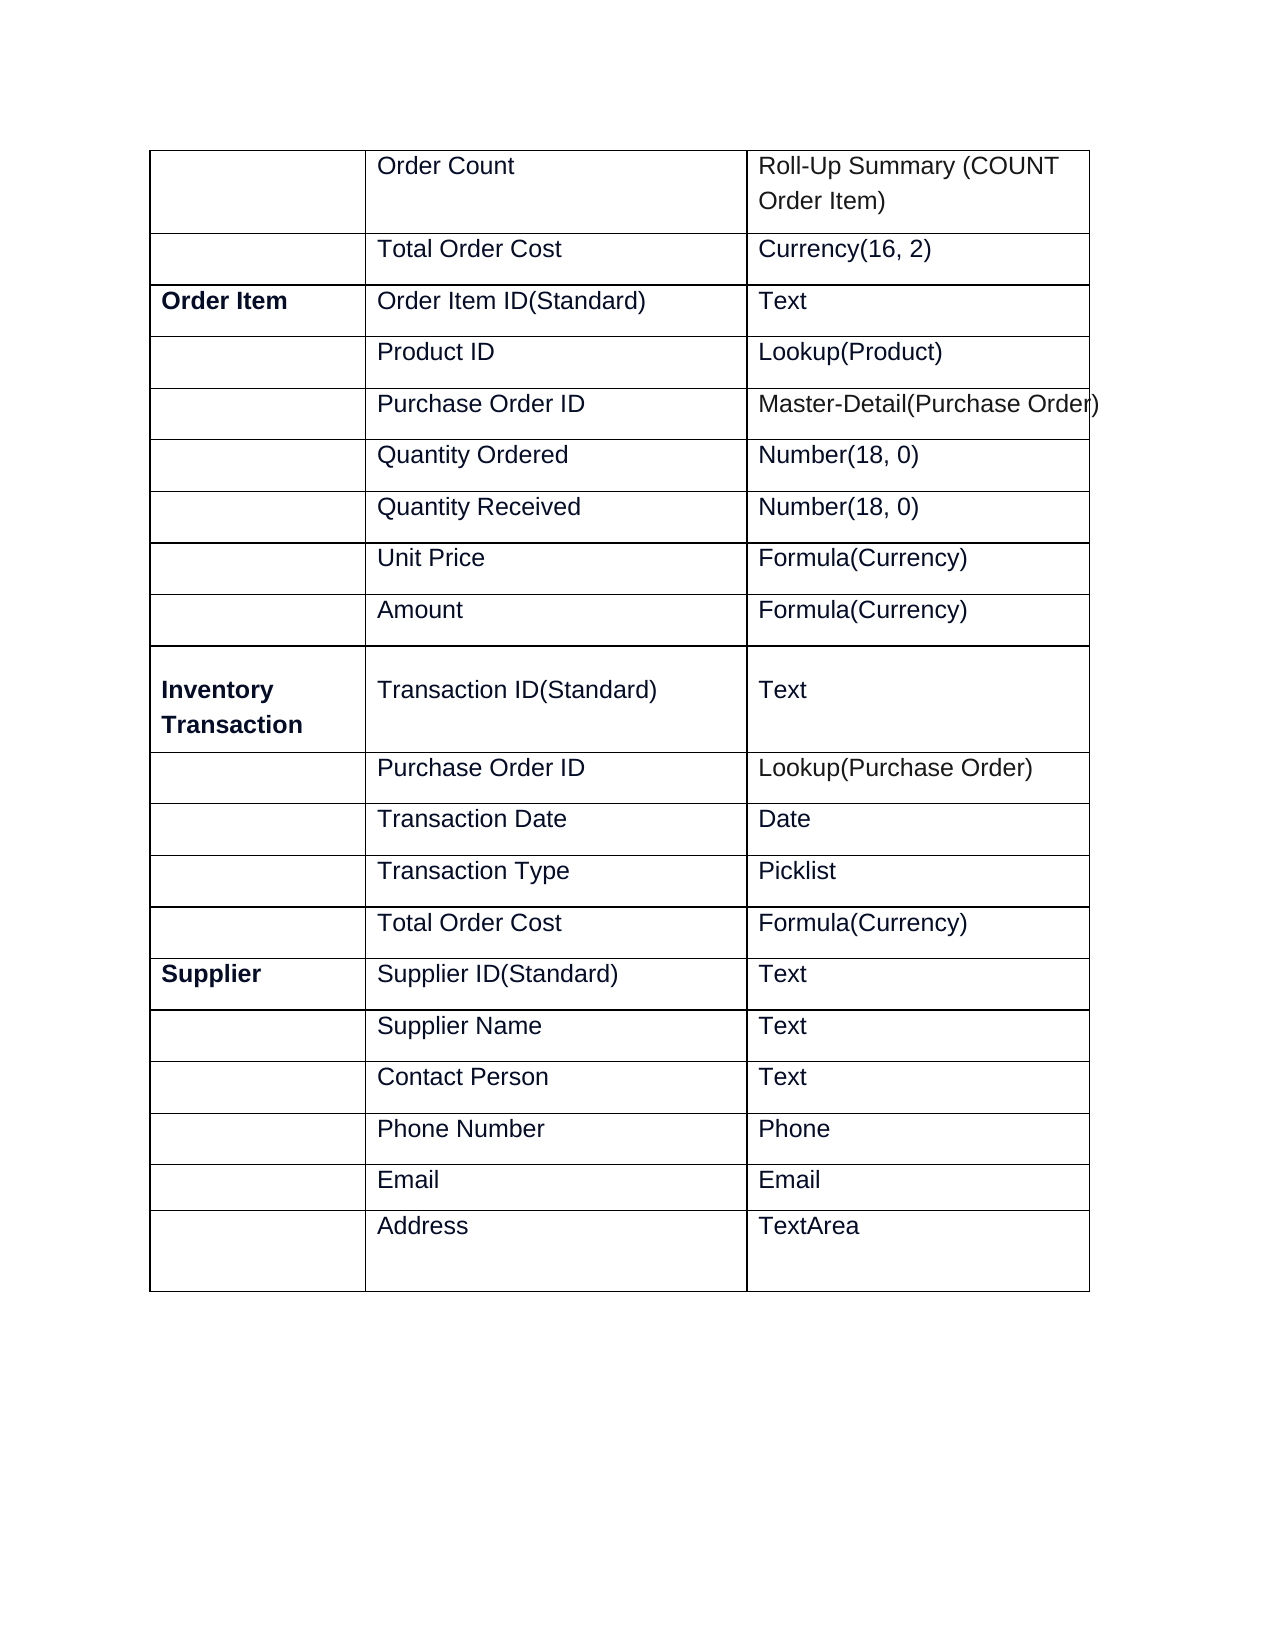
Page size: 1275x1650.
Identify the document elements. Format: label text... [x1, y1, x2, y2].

table_cell Email [748, 1165, 1089, 1209]
table_cell [151, 544, 365, 594]
table_cell Supplier ID(Standard) [366, 959, 746, 1009]
table_cell [151, 1211, 365, 1291]
table_cell Quantity Ordered [366, 440, 746, 491]
table_cell Formula(Currency) [748, 544, 1089, 594]
table_cell Transaction Date [366, 804, 746, 855]
table_cell [151, 492, 365, 542]
table_cell [151, 1114, 365, 1164]
table_cell [151, 1165, 365, 1209]
table_cell Lookup(Purchase Order) [748, 753, 1089, 803]
table_cell Formula(Currency) [748, 595, 1089, 645]
table_cell [151, 1011, 365, 1061]
table_cell [151, 389, 365, 439]
table_cell Address [366, 1211, 746, 1291]
table_cell Text [748, 286, 1089, 336]
table_cell Lookup(Product) [748, 337, 1089, 387]
table_cell Phone Number [366, 1114, 746, 1164]
table_cell Order Item ID(Standard) [366, 286, 746, 336]
table_cell Total Order Cost [366, 908, 746, 958]
table_cell Picklist [748, 856, 1089, 906]
table_cell Amount [366, 595, 746, 645]
table_cell Number(18, 0) [748, 440, 1089, 491]
table_cell Roll-Up Summary (COUNT Order Item) [748, 151, 1089, 233]
table_cell TextArea [748, 1211, 1089, 1291]
table_cell Date [748, 804, 1089, 855]
table_cell Supplier Name [366, 1011, 746, 1061]
table_cell Purchase Order ID [366, 753, 746, 803]
table_cell Number(18, 0) [748, 492, 1089, 542]
table_cell Text [748, 1062, 1089, 1112]
table_cell Unit Price [366, 544, 746, 594]
table_cell Text [748, 647, 1089, 752]
table_cell [151, 234, 365, 284]
table_cell Order Count [366, 151, 746, 233]
table_cell Inventory Transaction [151, 647, 365, 752]
table_cell Master-Detail(Purchase Order) [748, 389, 1089, 439]
table_cell [151, 1062, 365, 1112]
table_cell Total Order Cost [366, 234, 746, 284]
table_cell [151, 337, 365, 387]
table_cell Product ID [366, 337, 746, 387]
table_cell Order Item [151, 286, 365, 336]
table_cell Email [366, 1165, 746, 1209]
table_cell Formula(Currency) [748, 908, 1089, 958]
table_cell Supplier [151, 959, 365, 1009]
table_cell Transaction ID(Standard) [366, 647, 746, 752]
table_cell [151, 151, 365, 233]
table_cell Quantity Received [366, 492, 746, 542]
table_cell Purchase Order ID [366, 389, 746, 439]
table_cell Phone [748, 1114, 1089, 1164]
table_cell [151, 440, 365, 491]
table_cell [151, 908, 365, 958]
table_cell Contact Person [366, 1062, 746, 1112]
table_cell Currency(16, 2) [748, 234, 1089, 284]
table_cell [151, 595, 365, 645]
table_cell Transaction Type [366, 856, 746, 906]
table_cell [151, 753, 365, 803]
table_cell [151, 804, 365, 855]
table_cell Text [748, 959, 1089, 1009]
table_cell [151, 856, 365, 906]
table_cell Text [748, 1011, 1089, 1061]
